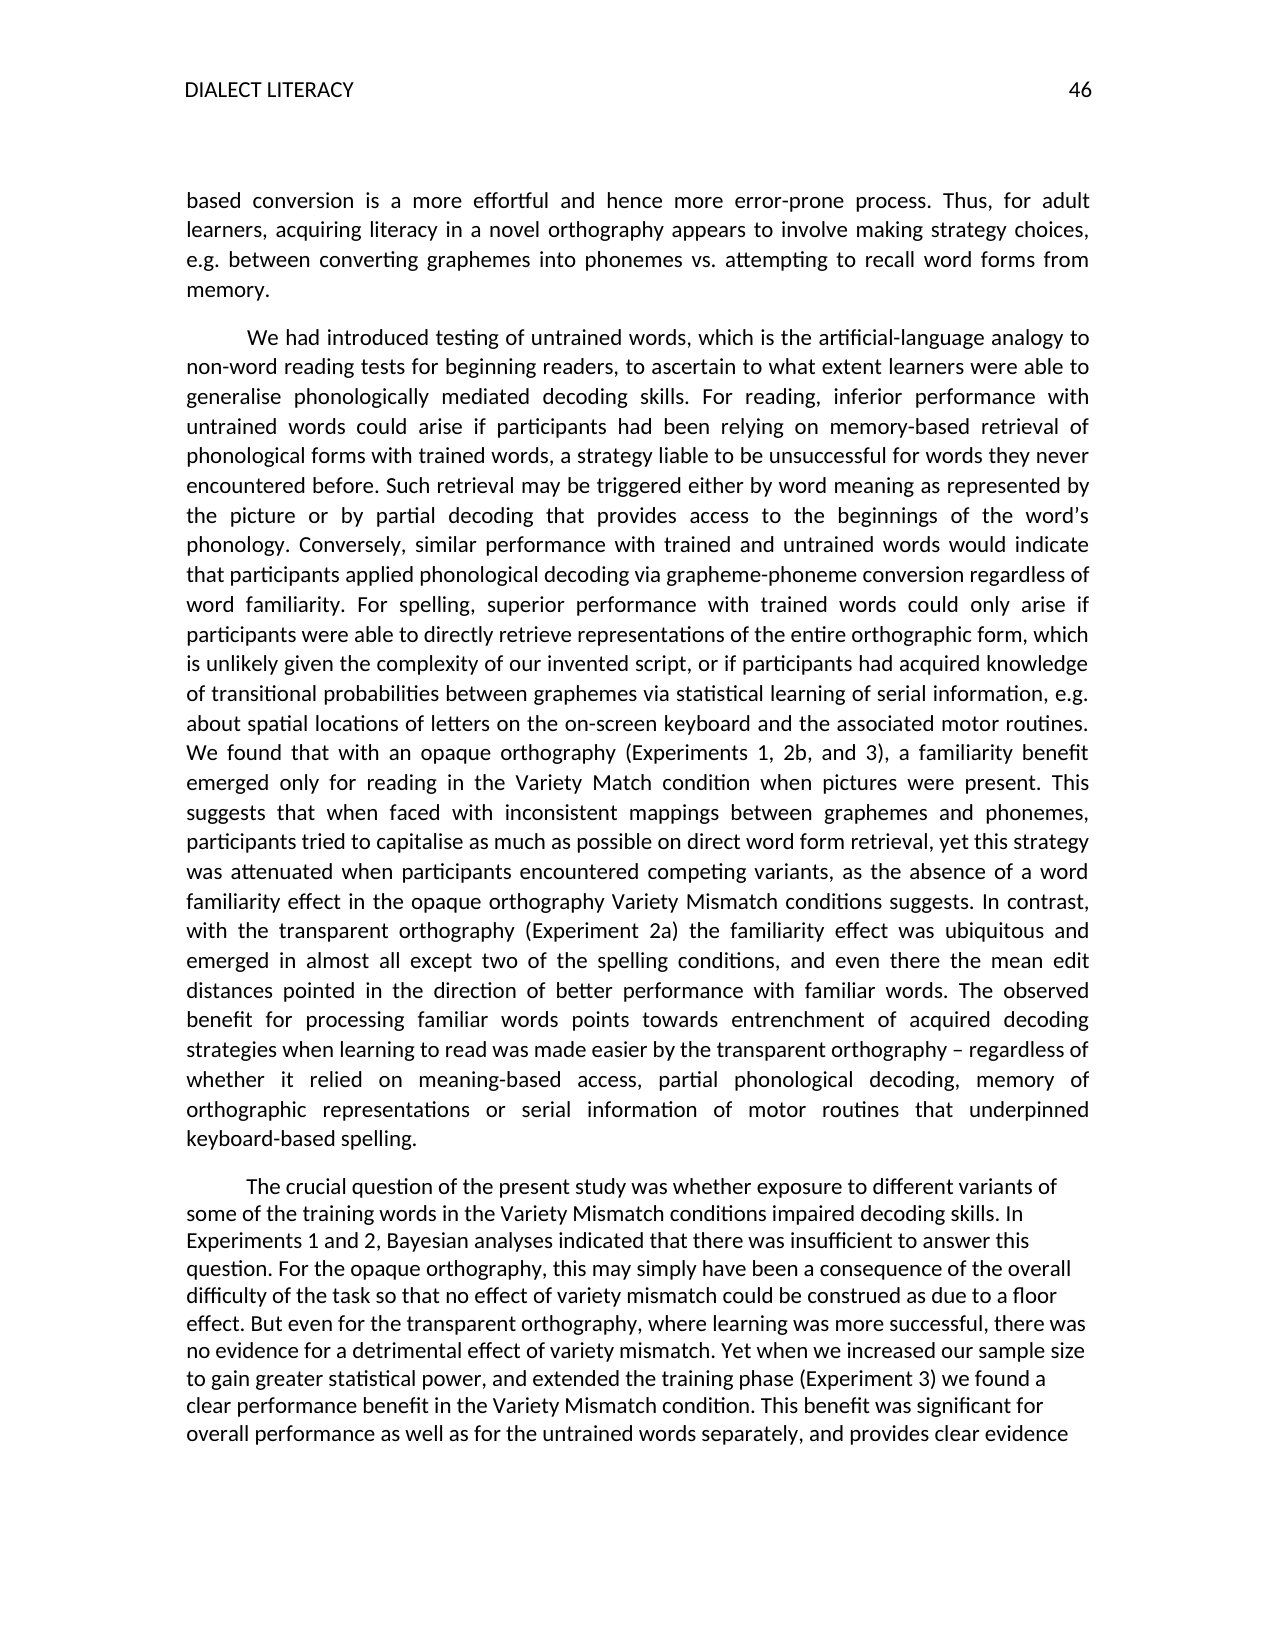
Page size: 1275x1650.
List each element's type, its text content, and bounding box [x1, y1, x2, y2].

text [186, 1172, 1092, 1447]
text We had introduced testing of untrained words, which is the artificial-language analogy to non-word reading tests for beginning readers, to ascertain to what extent learners were able to generalise phonologically mediated decoding skills. For reading, inferior performance with untrained words could arise if participants had been relying on memory-based retrieval of phonological forms with trained words, a strategy liable to be unsuccessful for words they never encountered before. Such retrieval may be triggered either by word meaning as represented by the picture or by partial decoding that provides access to the beginnings of the word’s phonology. Conversely, similar performance with trained and untrained words would indicate that participants applied phonological decoding via grapheme-phoneme conversion regardless of word familiarity. For spelling, superior performance with trained words could only arise if participants were able to directly retrieve representations of the entire orthographic form, which is unlikely given the complexity of our invented script, or if participants had acquired knowledge of transitional probabilities between graphemes via statistical learning of serial information, e.g. about spatial locations of letters on the on-screen keyboard and the associated motor routines. We found that with an opaque orthography (Experiments 1, 2b, and 3), a familiarity benefit emerged only for reading in the Variety Match condition when pictures were present. This suggests that when faced with inconsistent mappings between graphemes and phonemes, participants tried to capitalise as much as possible on direct word form retrieval, yet this strategy was attenuated when participants encountered competing variants, as the absence of a word familiarity effect in the opaque orthography Variety Mismatch conditions suggests. In contrast, with the transparent orthography (Experiment 2a) the familiarity effect was ubiquitous and emerged in almost all except two of the spelling conditions, and even there the mean edit distances pointed in the direction of better performance with familiar words. The observed benefit for processing familiar words points towards entrenchment of acquired decoding strategies when learning to read was made easier by the transparent orthography – regardless of whether it relied on meaning-based access, partial phonological decoding, memory of orthographic representations or serial information of motor routines that underpinned keyboard-based spelling. [186, 323, 1091, 1152]
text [186, 186, 1091, 303]
